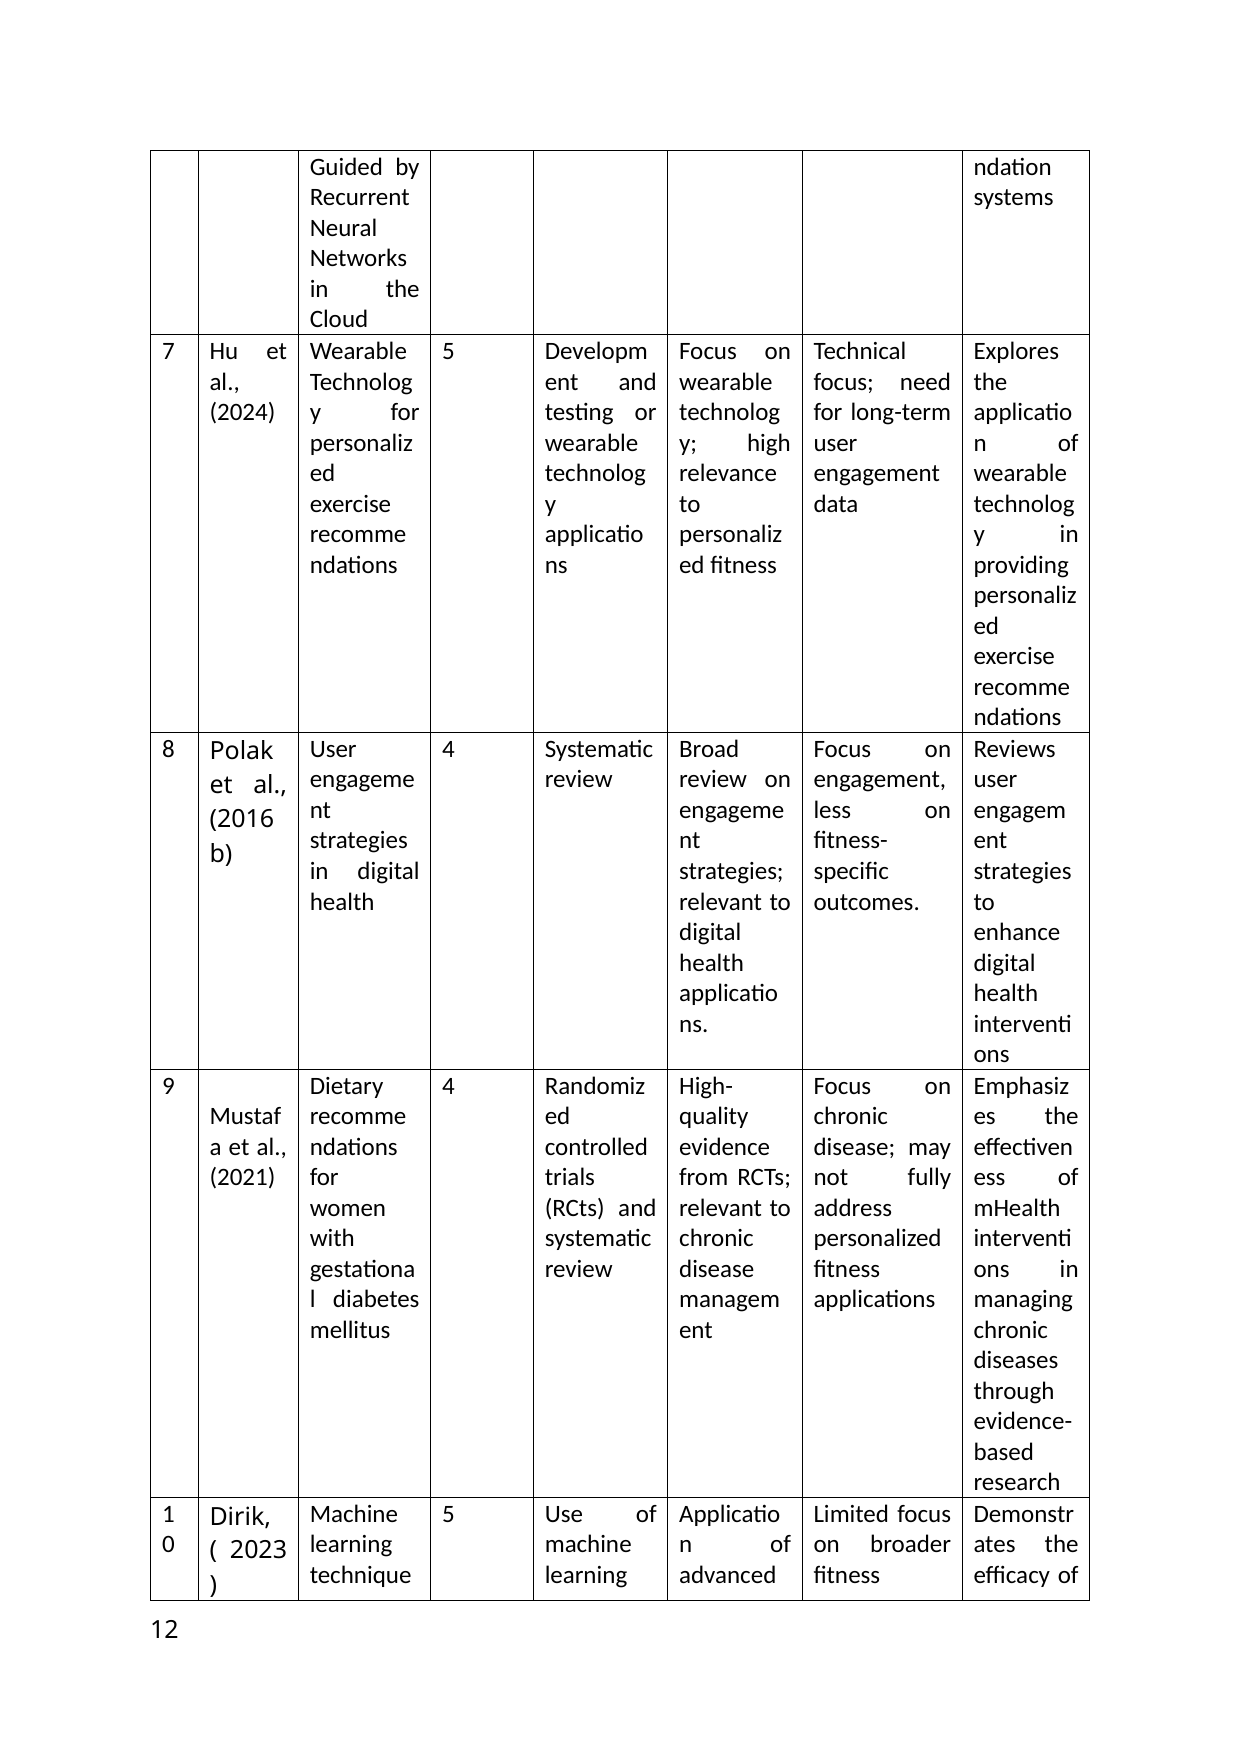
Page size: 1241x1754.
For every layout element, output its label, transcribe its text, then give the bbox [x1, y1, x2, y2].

table_cell Wearable Technology for personalized exercise recommendations [299, 335, 430, 732]
table_cell Focus on chronic disease; may not fully address personalized fitness applications [803, 1070, 962, 1497]
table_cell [963, 151, 1089, 334]
table_cell Technical focus; need for long-term user engagement data [803, 335, 962, 732]
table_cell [668, 1498, 802, 1600]
table_cell [199, 1070, 298, 1497]
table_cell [299, 1498, 430, 1600]
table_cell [534, 1498, 667, 1600]
table_cell Systematic review [534, 733, 667, 1069]
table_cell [668, 151, 802, 334]
table_cell [199, 1498, 298, 1600]
table_cell 4 [431, 733, 533, 1069]
table_cell [199, 335, 298, 732]
table_cell Broad review on engagement strategies; relevant to digital health applications. [668, 733, 802, 1069]
table_cell Development and testing or wearable technology applications [534, 335, 667, 732]
table_cell 7 [151, 335, 198, 732]
table_cell [199, 733, 298, 1069]
table_cell 6 [151, 151, 198, 334]
table_cell 5 [431, 1498, 533, 1600]
table_cell User engagement strategies in digital health [299, 733, 430, 1069]
table_cell 5 [431, 335, 533, 732]
table_cell 10 [151, 1498, 198, 1600]
table_cell Focus on engagement, less on fitness-specific outcomes. [803, 733, 962, 1069]
table_cell 8 [151, 733, 198, 1069]
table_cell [803, 1498, 962, 1600]
table_cell Explores the application of wearable technology in providing personalized exercise recommendations [963, 335, 1089, 732]
table_cell Focus on wearable technology; high relevance to personalized fitness [668, 335, 802, 732]
table_cell 9 [151, 1070, 198, 1497]
table_cell High-quality evidence from RCTs; relevant to chronic disease management [668, 1070, 802, 1497]
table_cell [299, 151, 430, 334]
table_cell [534, 151, 667, 334]
table_cell 4 [431, 1070, 533, 1497]
table_cell Dietary recommendations for women with gestational diabetes mellitus [299, 1070, 430, 1497]
table_cell Randomized controlled trials (RCts) and systematic review [534, 1070, 667, 1497]
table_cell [803, 151, 962, 334]
table_cell Reviews user engagement strategies to enhance digital health interventions [963, 733, 1089, 1069]
table_cell 4 [431, 151, 533, 334]
table_cell Emphasizes the effectiveness of mHealth interventions in managing chronic diseases through evidence-based research [963, 1070, 1089, 1497]
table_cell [963, 1498, 1089, 1600]
